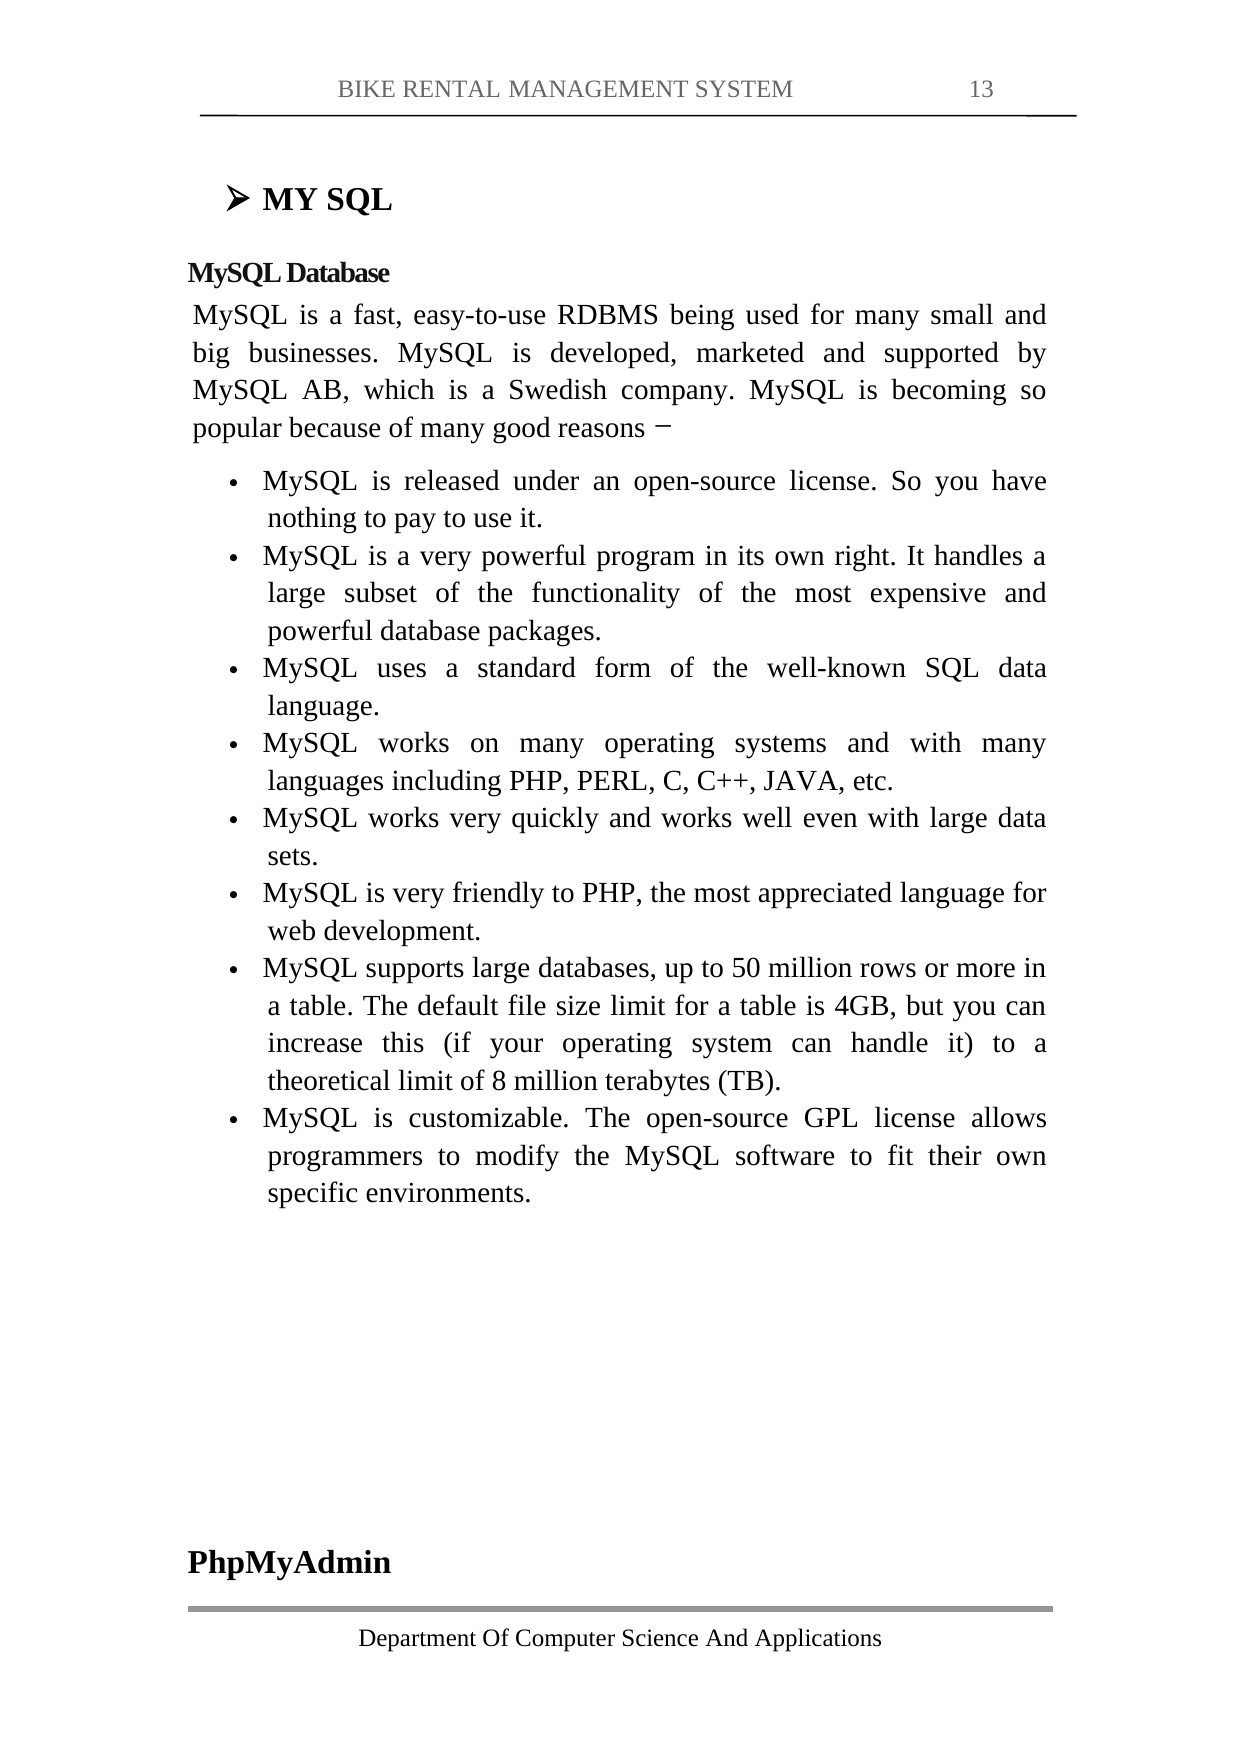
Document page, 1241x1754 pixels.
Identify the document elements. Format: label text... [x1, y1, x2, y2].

list MySQL works very quickly and works well even with large data sets. [230, 797, 1048, 872]
list MySQL is a very powerful program in its own right. It handles a large subset of the functionality of the most expensive and powerful database packages. [230, 534, 1048, 647]
list MySQL is released under an open-source license. So you have nothing to pay to use it. [230, 459, 1048, 534]
text PhpMyAdmin [187, 1542, 1048, 1581]
list MySQL is customizable. The open-source GPL license allows programmers to modify the MySQL software to fit their own specific environments. [230, 1097, 1048, 1209]
text MySQL is a fast, easy-to-use RDBMS being used for many small and big businesses. MySQL is developed, marketed and supported by MySQL AB, which is a Swedish company. MySQL is becoming so popular because of many good reasons − [192, 293, 1048, 444]
list MySQL uses a standard form of the well-known SQL data language. [230, 647, 1048, 722]
list MY SQL [225, 179, 1053, 217]
list MySQL supports large databases, up to 50 million rows or more in a table. The default file size limit for a table is 4GB, but you can increase this (if your operating system can handle it) to a theoretical limit of 8 million terabytes (TB). [230, 947, 1048, 1097]
list MySQL works on many operating systems and with many languages including PHP, PERL, C, C++, JAVA, etc. [230, 722, 1048, 797]
subtitle MySQL Database [187, 251, 1048, 288]
list MySQL is very friendly to PHP, the most appreciated language for web development. [230, 872, 1048, 947]
